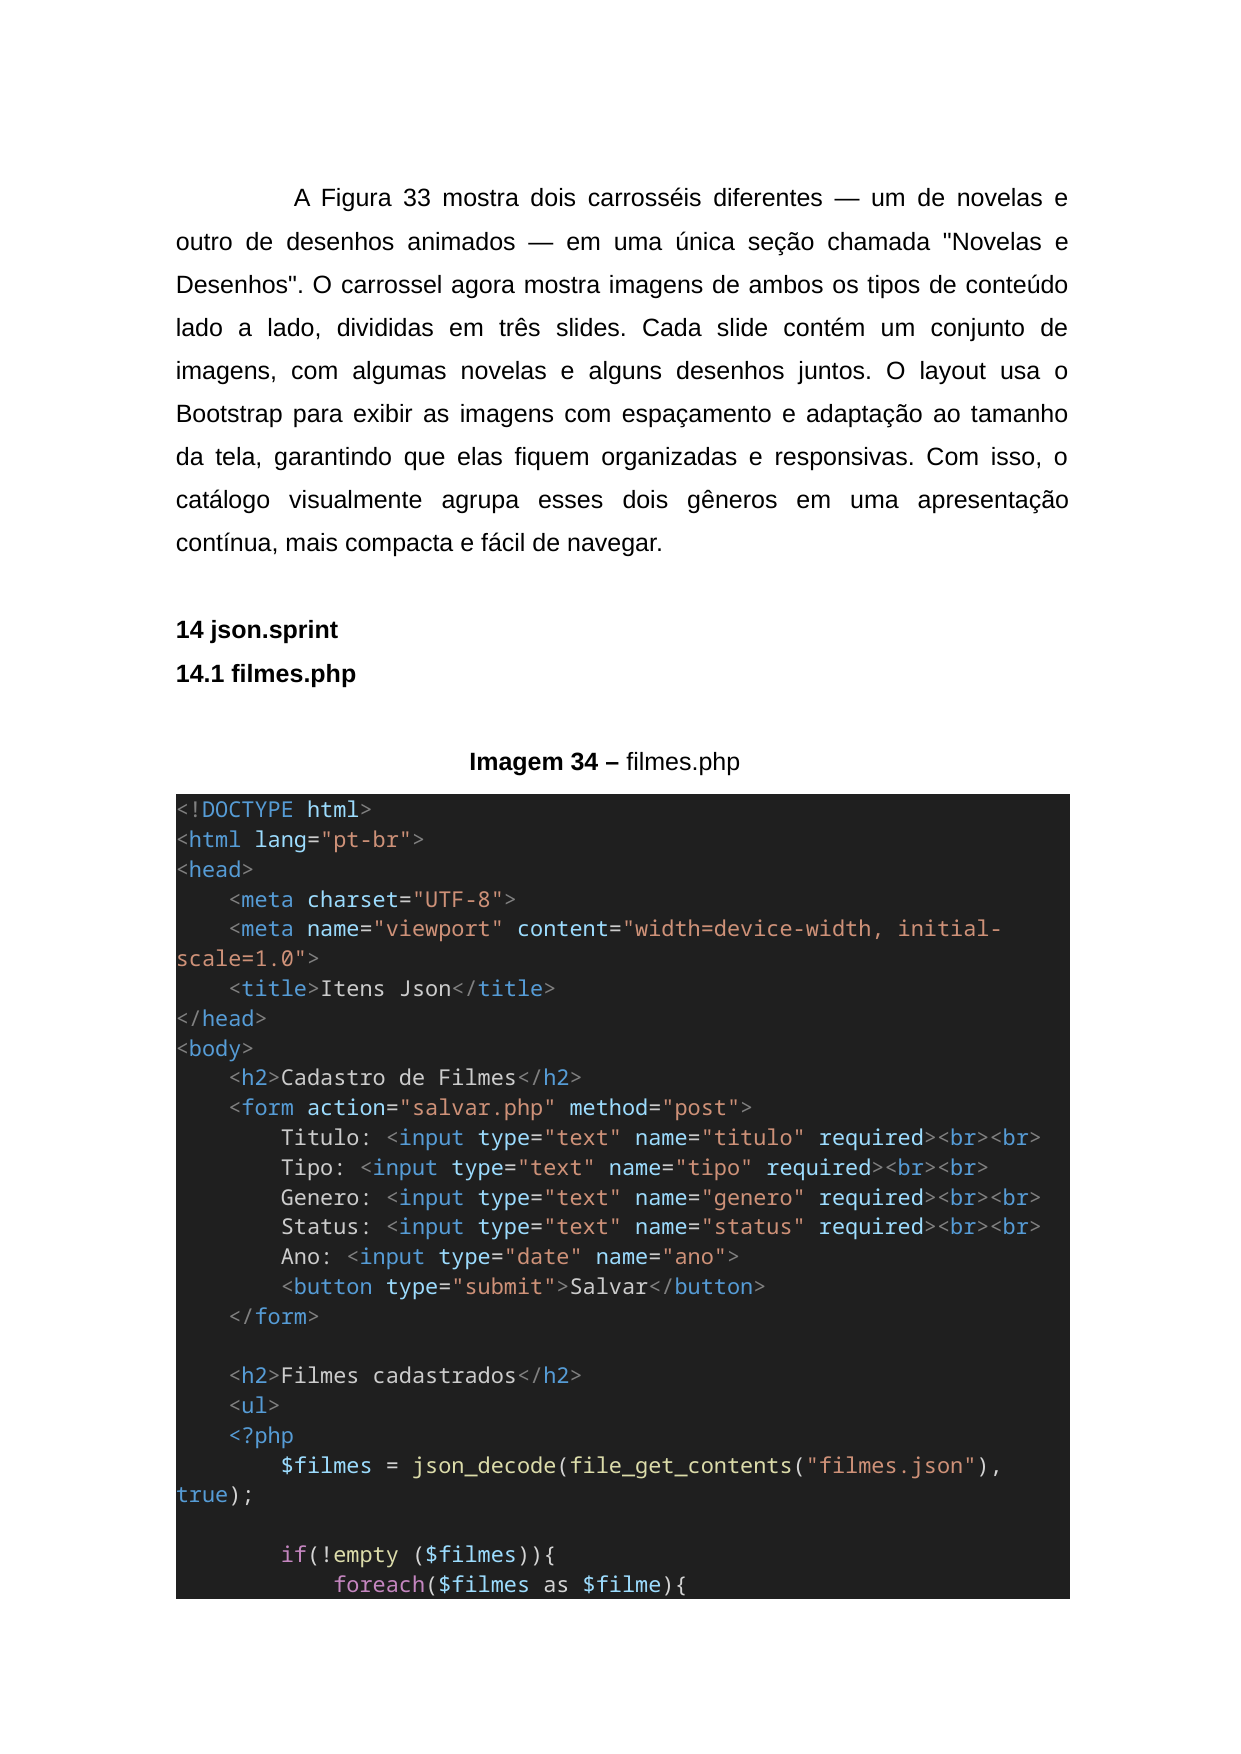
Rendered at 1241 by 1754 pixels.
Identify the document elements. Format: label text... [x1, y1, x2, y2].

subtitle 14.1 filmes.php [176, 659, 1064, 688]
text <?php [176, 1420, 1070, 1450]
text <title>Itens Json</title> [176, 973, 1070, 1003]
text <h2>Cadastro de Filmes</h2> [176, 1062, 1070, 1092]
text Tipo: <input type="text" name="tipo" required><br><br> [176, 1152, 1070, 1182]
text <h2>Filmes cadastrados</h2> [176, 1360, 1070, 1390]
text <button type="submit">Salvar</button> [176, 1271, 1070, 1301]
text <!DOCTYPE html> [176, 794, 1070, 824]
text <head> [176, 854, 1070, 884]
text <html lang="pt-br"> [176, 824, 1070, 854]
text $filmes = json_decode(file_get_contents("filmes.json"), true); [176, 1450, 1070, 1509]
text foreach($filmes as $filme){ [176, 1569, 1070, 1599]
text </head> [176, 1003, 1070, 1033]
text <body> [176, 1033, 1070, 1062]
text Status: <input type="text" name="status" required><br><br> [176, 1211, 1070, 1241]
text <ul> [176, 1390, 1070, 1420]
text Ano: <input type="date" name="ano"> [176, 1241, 1070, 1271]
text Titulo: <input type="text" name="titulo" required><br><br> [176, 1122, 1070, 1152]
text <form action="salvar.php" method="post"> [176, 1092, 1070, 1122]
text <meta name="viewport" content="width=device-width, initial-scale=1.0"> [176, 913, 1070, 973]
text </form> [176, 1301, 1070, 1331]
text A Figura 33 mostra dois carrosséis diferentes — um de novelas e outro de desenhos animados — em uma única seção chamada "Novelas e Desenhos". O carrossel agora mostra imagens de ambos os tipos de conteúdo lado a lado, divididas em três slides. Cada slide contém um conjunto de imagens, com algumas novelas e alguns desenhos juntos. O layout usa o Bootstrap para exibir as imagens com espaçamento e adaptação ao tamanho da tela, garantindo que elas fiquem organizadas e responsivas. Com isso, o catálogo visualmente agrupa esses dois gêneros em uma apresentação contínua, mais compacta e fácil de navegar. [176, 183, 1070, 557]
text Imagem 34 – filmes.php [237, 747, 972, 776]
text if(!empty ($filmes)){ [176, 1539, 1070, 1569]
text Genero: <input type="text" name="genero" required><br><br> [176, 1182, 1070, 1211]
text <meta charset="UTF-8"> [176, 884, 1070, 913]
subtitle 14 json.sprint [176, 614, 1064, 643]
